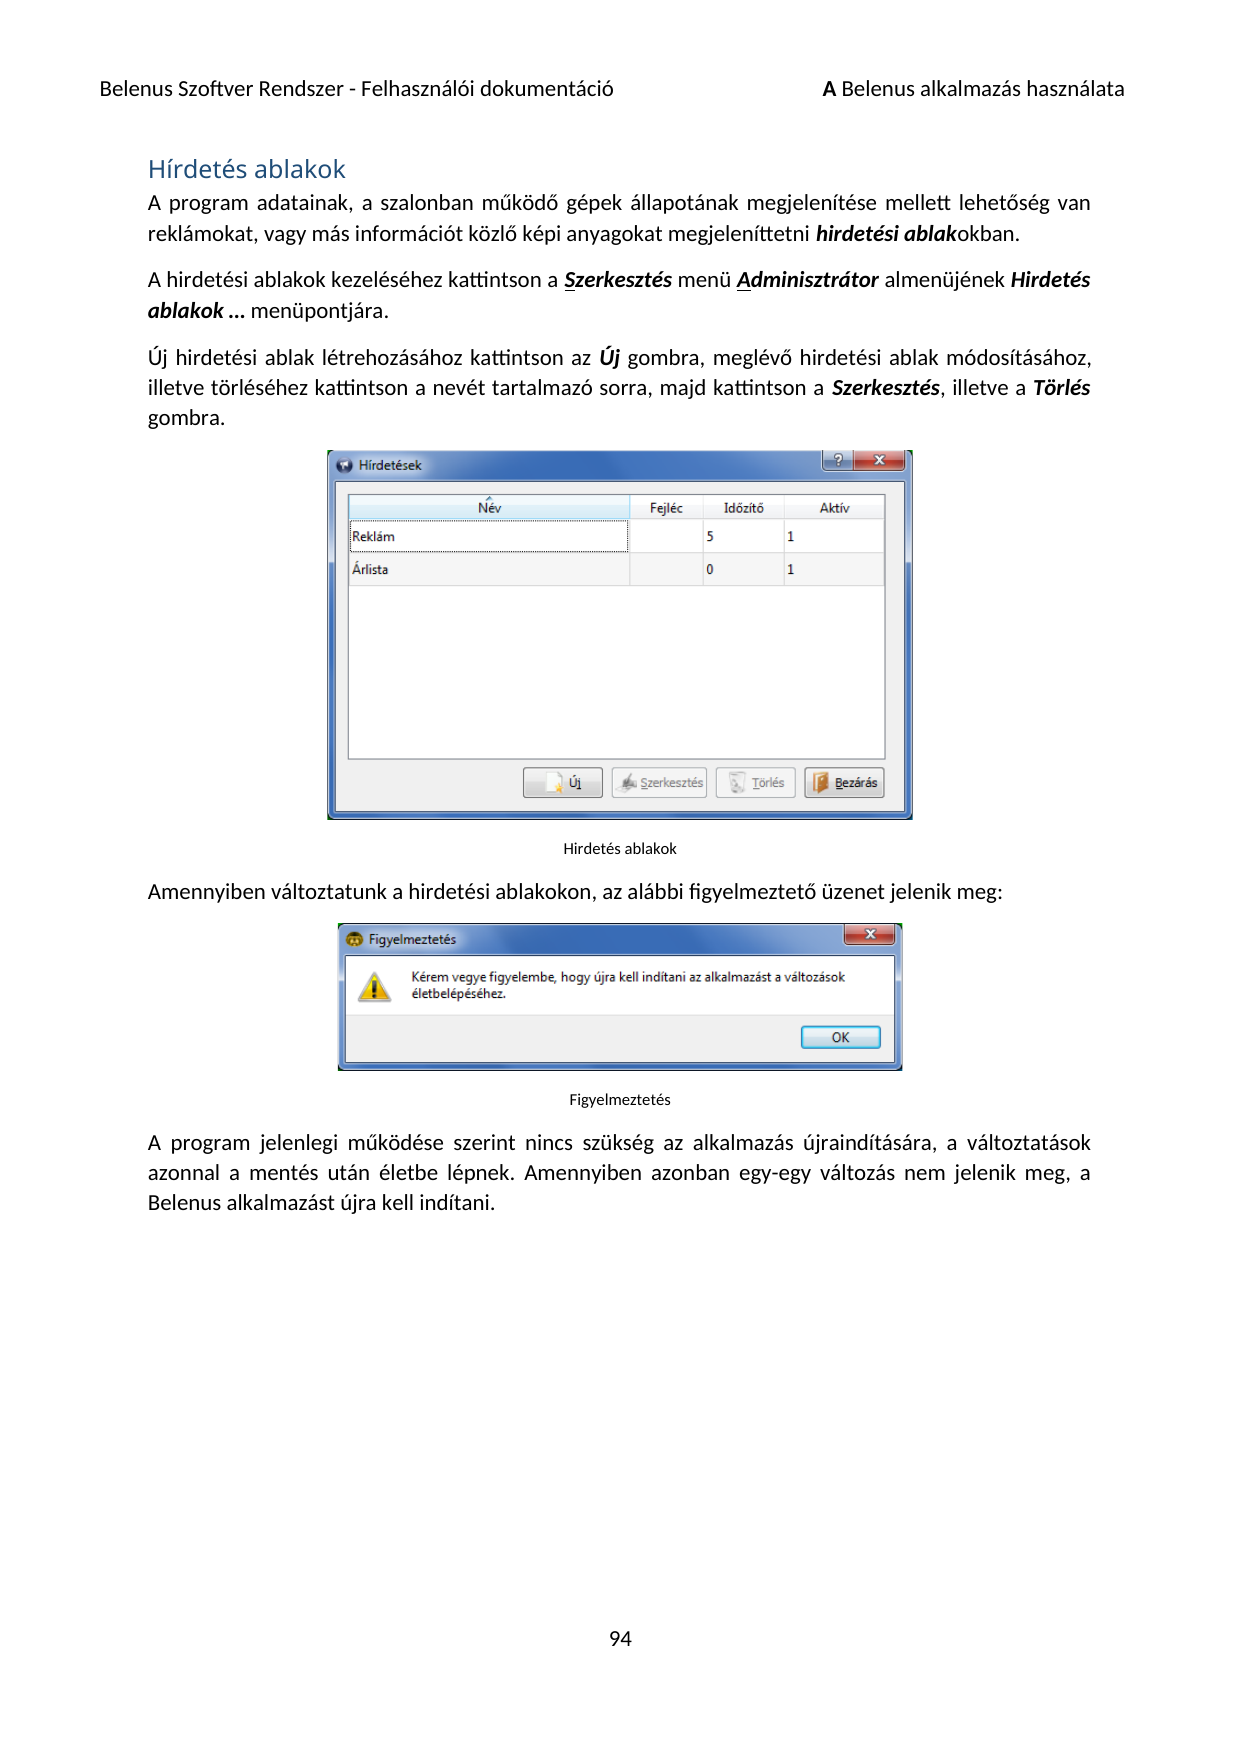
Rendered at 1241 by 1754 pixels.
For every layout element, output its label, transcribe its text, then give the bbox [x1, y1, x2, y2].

text A hirdetési ablakok kezeléséhez kattintson a Szerkesztés menü Adminisztrátor almenüjének Hirdetés ablakok … menüpontjára. [148, 266, 1093, 324]
text Figyelmeztetés [148, 1089, 1093, 1109]
subtitle Hírdetés ablakok [148, 152, 1093, 186]
text A program adatainak, a szalonban működő gépek állapotának megjelenítése mellett lehetőség van reklámokat, vagy más információt közlő képi anyagokat megjeleníttetni hirdetési ablakokban. [148, 188, 1093, 247]
picture [337, 923, 903, 1071]
text Új hirdetési ablak létrehozásához kattintson az Új gombra, meglévő hirdetési ablak módosításához, illetve törléséhez kattintson a nevét tartalmazó sorra, majd kattintson a Szerkesztés, illetve a Törlés gombra. [148, 343, 1093, 431]
text Amennyiben változtatunk a hirdetési ablakokon, az alábbi figyelmeztető üzenet jelenik meg: [148, 877, 1093, 905]
text A program jelenlegi működése szerint nincs szükség az alkalmazás újraindítására, a változtatások azonnal a mentés után életbe lépnek. Amennyiben azonban egy-egy változás nem jelenik meg, a Belenus alkalmazást újra kell indítani. [148, 1128, 1093, 1216]
picture [327, 450, 913, 820]
text Hirdetés ablakok [148, 838, 1093, 859]
